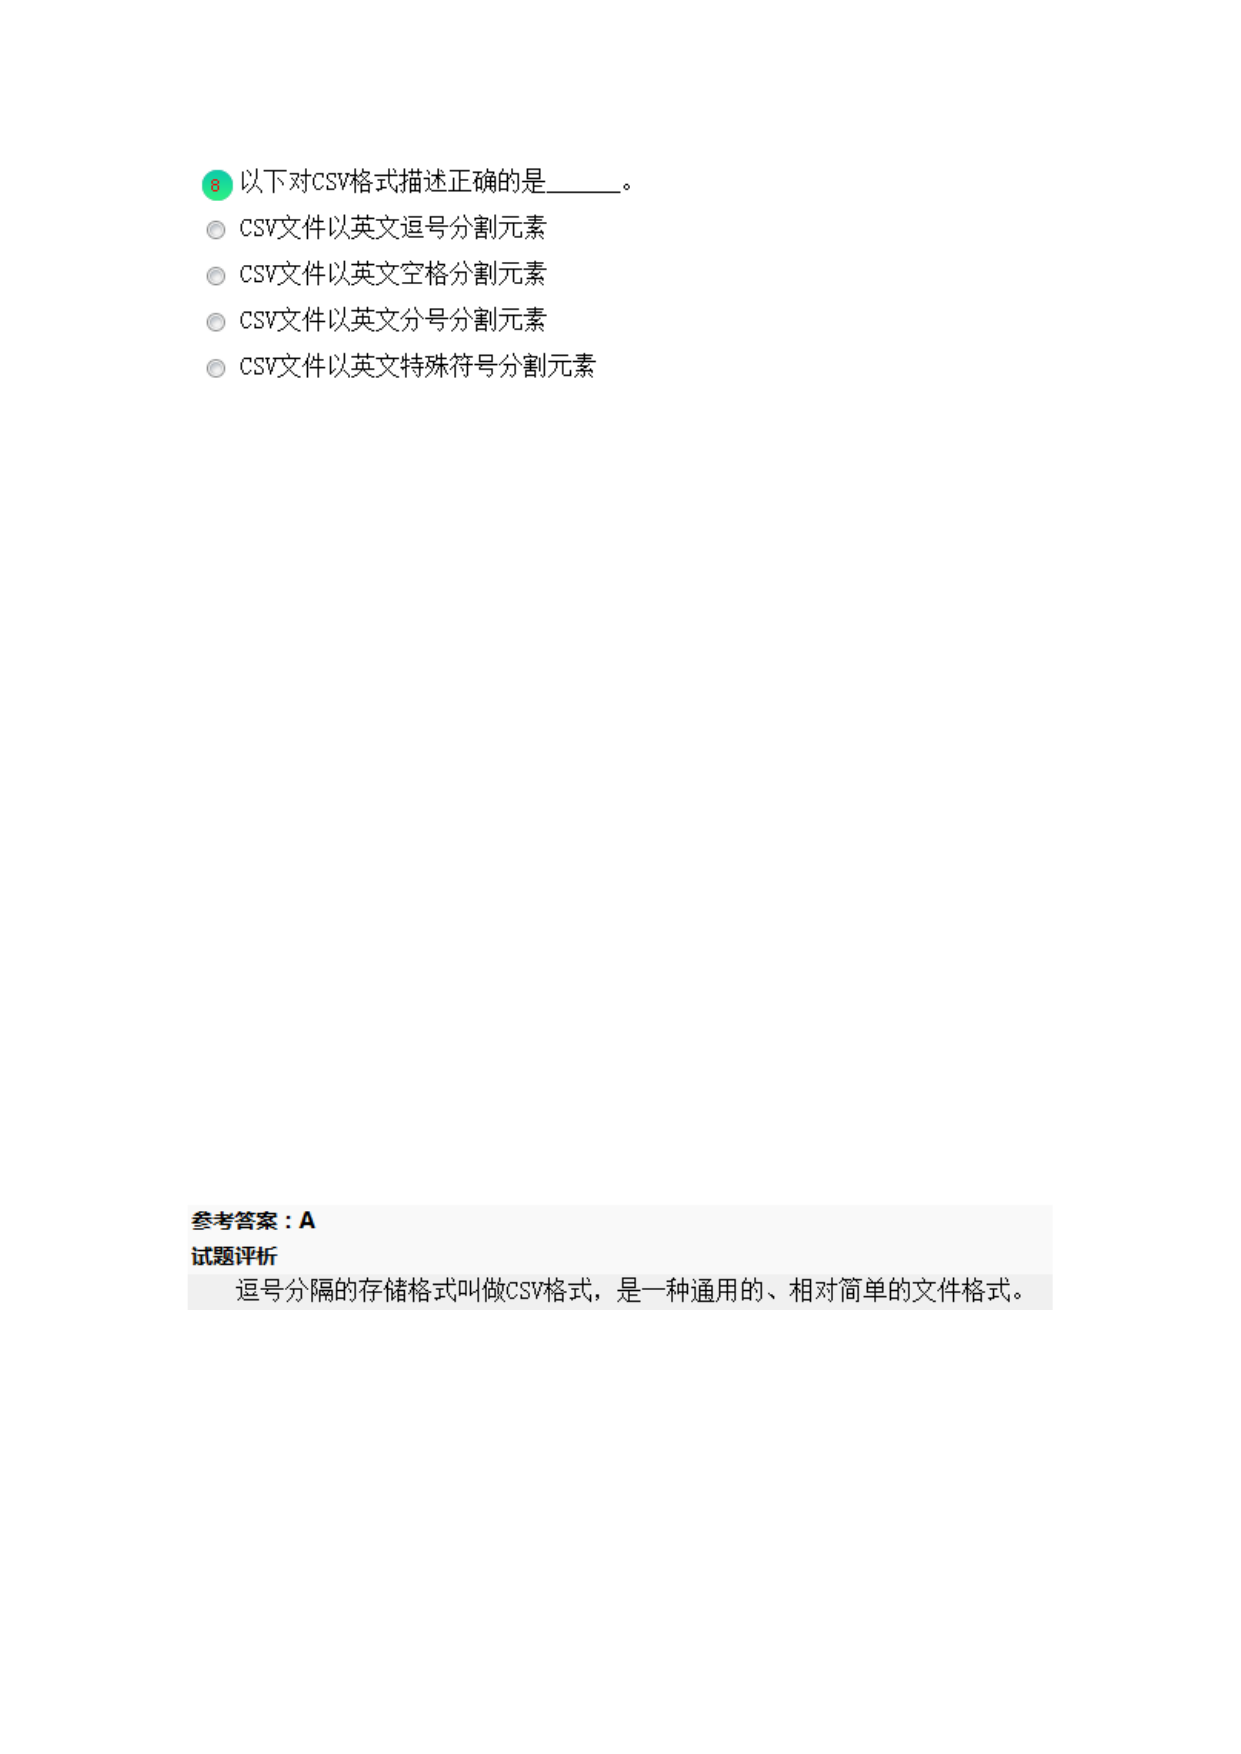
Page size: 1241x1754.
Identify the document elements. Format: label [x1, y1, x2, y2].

picture [187, 162, 1053, 1310]
